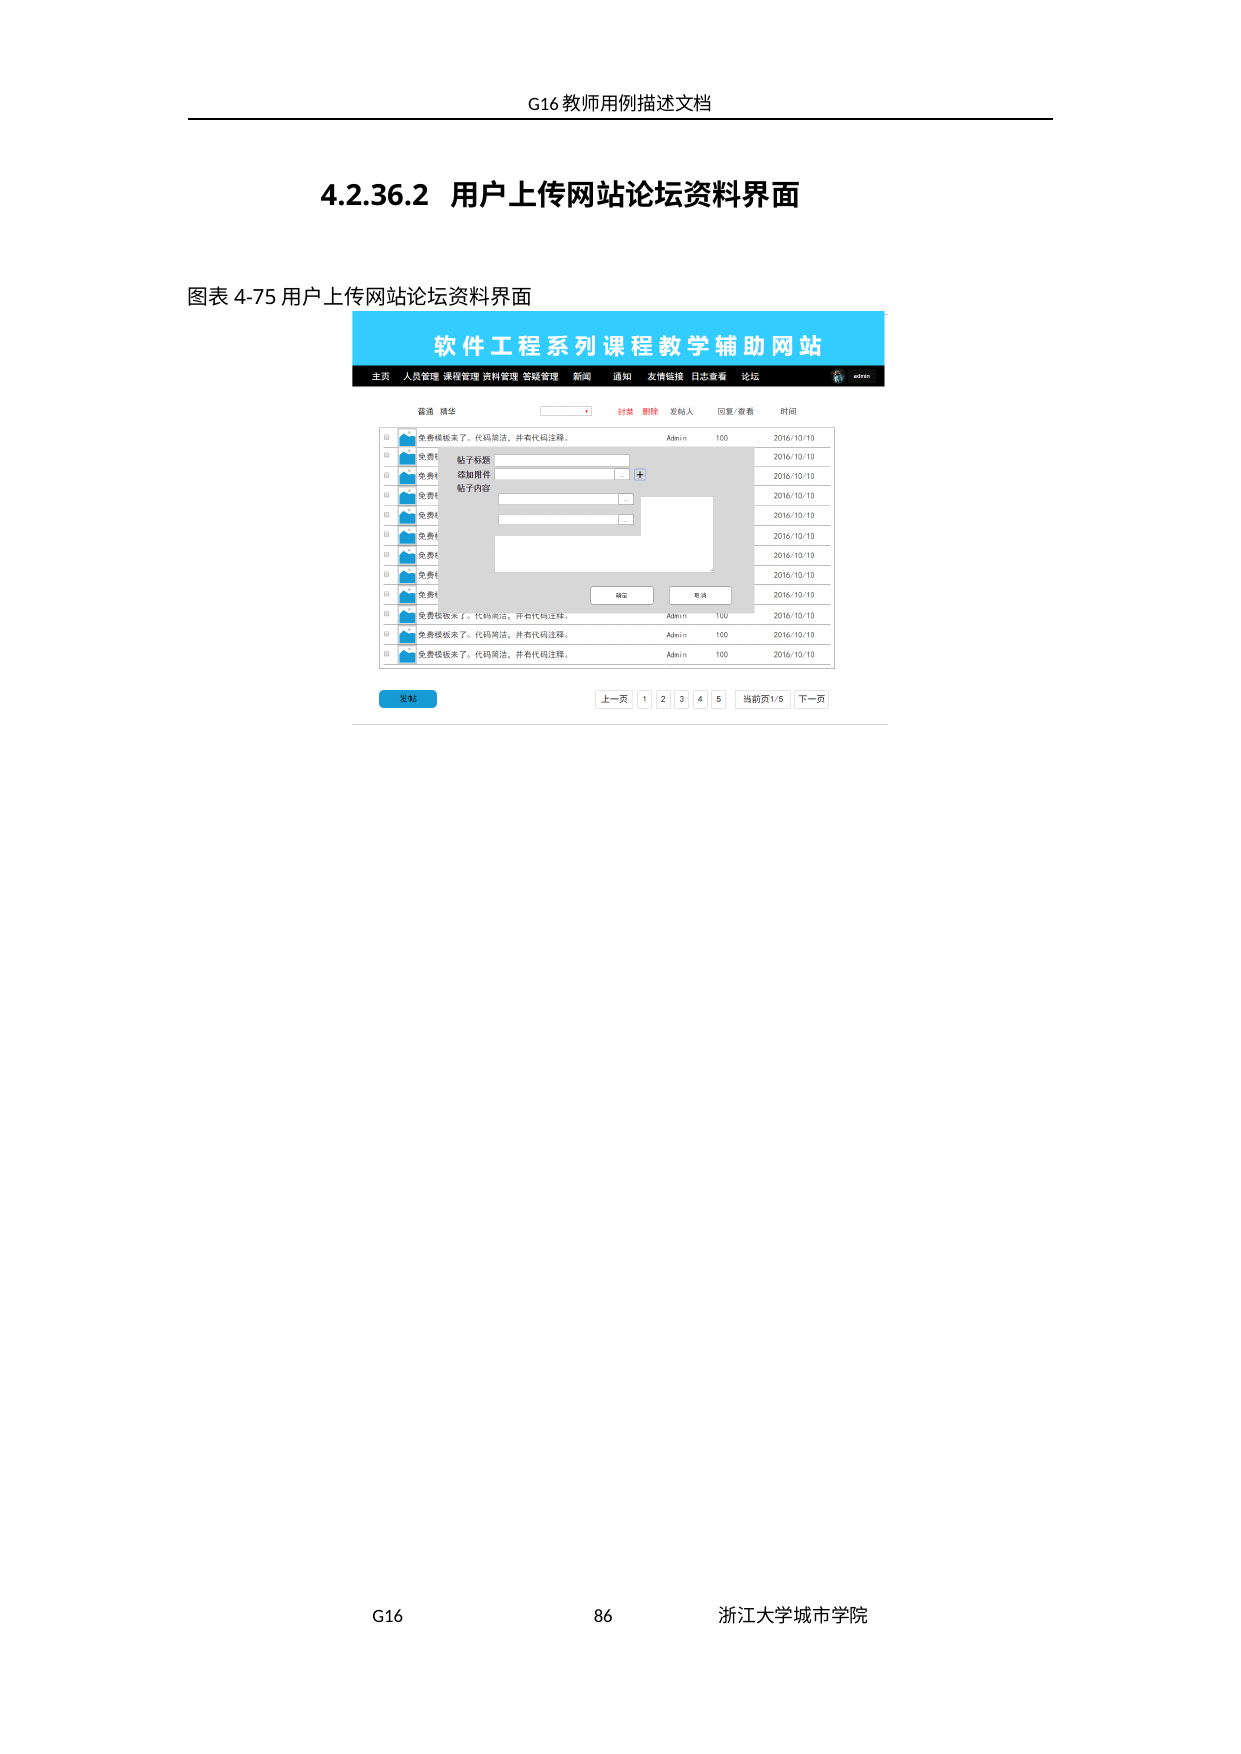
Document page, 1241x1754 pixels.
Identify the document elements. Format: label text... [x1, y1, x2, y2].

picture [352, 311, 888, 725]
subtitle 用户上传网站论坛资料界面 [320, 160, 1053, 225]
